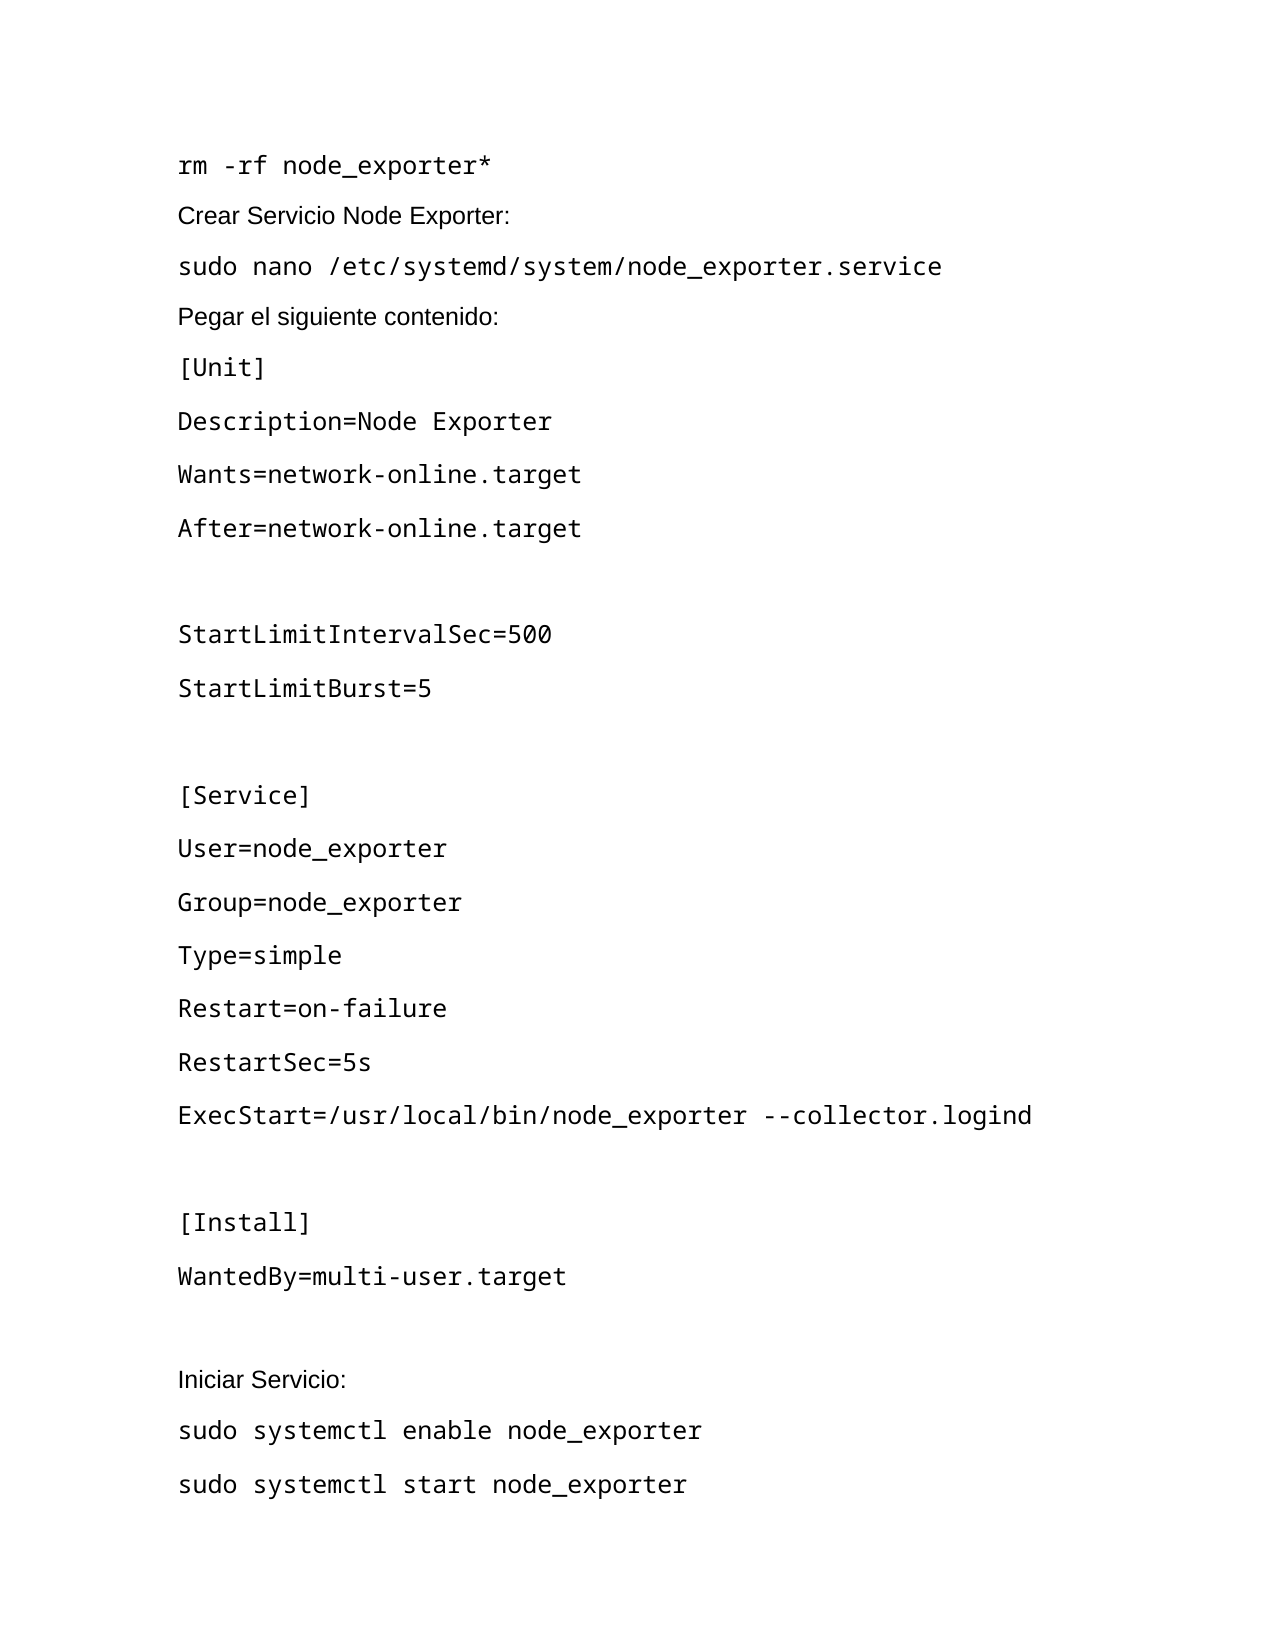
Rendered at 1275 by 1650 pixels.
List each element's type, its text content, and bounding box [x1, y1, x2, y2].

text Crear Servicio Node Exporter: [177, 201, 1098, 230]
text User=node_exporter [177, 831, 1098, 865]
text WantedBy=multi-user.target [177, 1258, 1098, 1292]
text Type=simple [177, 938, 1098, 972]
text Iniciar Servicio: [177, 1365, 1098, 1394]
text sudo systemctl enable node_exporter [177, 1413, 1098, 1447]
text sudo nano /etc/systemd/system/node_exporter.service [177, 249, 1098, 283]
text StartLimitIntervalSec=500 [177, 617, 1098, 651]
text ExecStart=/usr/local/bin/node_exporter --collector.logind [177, 1098, 1098, 1132]
text Group=node_exporter [177, 884, 1098, 918]
text rm -rf node_exporter* [177, 148, 1098, 182]
text Description=Node Exporter [177, 403, 1098, 437]
text [Service] [177, 777, 1098, 811]
text Pegar el siguiente contenido: [177, 302, 1098, 331]
text RestartSec=5s [177, 1044, 1098, 1079]
text After=network-online.target [177, 510, 1098, 544]
text Wants=network-online.target [177, 457, 1098, 491]
text sudo systemctl start node_exporter [177, 1466, 1098, 1500]
text StartLimitBurst=5 [177, 671, 1098, 704]
text Restart=on-failure [177, 991, 1098, 1025]
text [Unit] [177, 350, 1098, 384]
text [Install] [177, 1205, 1098, 1239]
